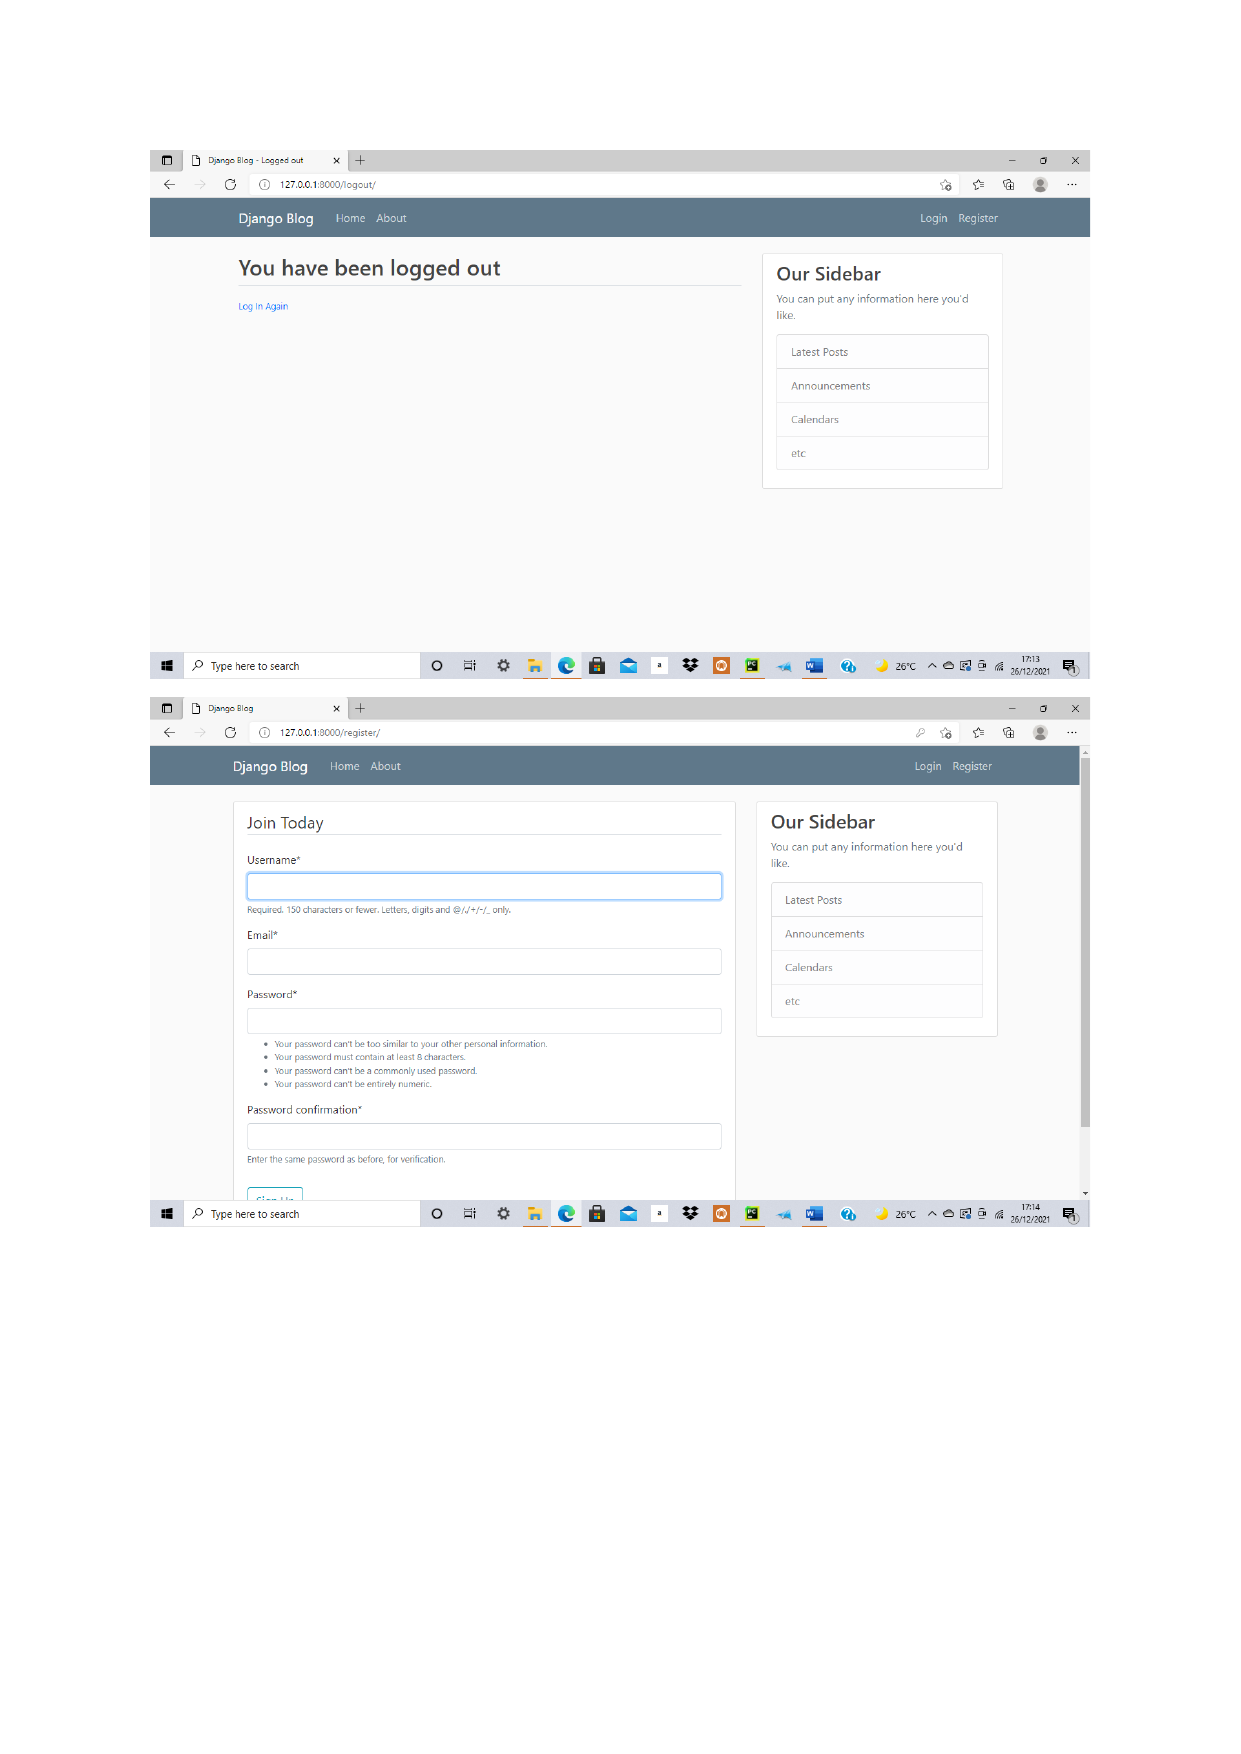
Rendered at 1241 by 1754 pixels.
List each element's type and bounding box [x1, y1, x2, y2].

picture [150, 150, 1091, 679]
picture [150, 697, 1091, 1227]
